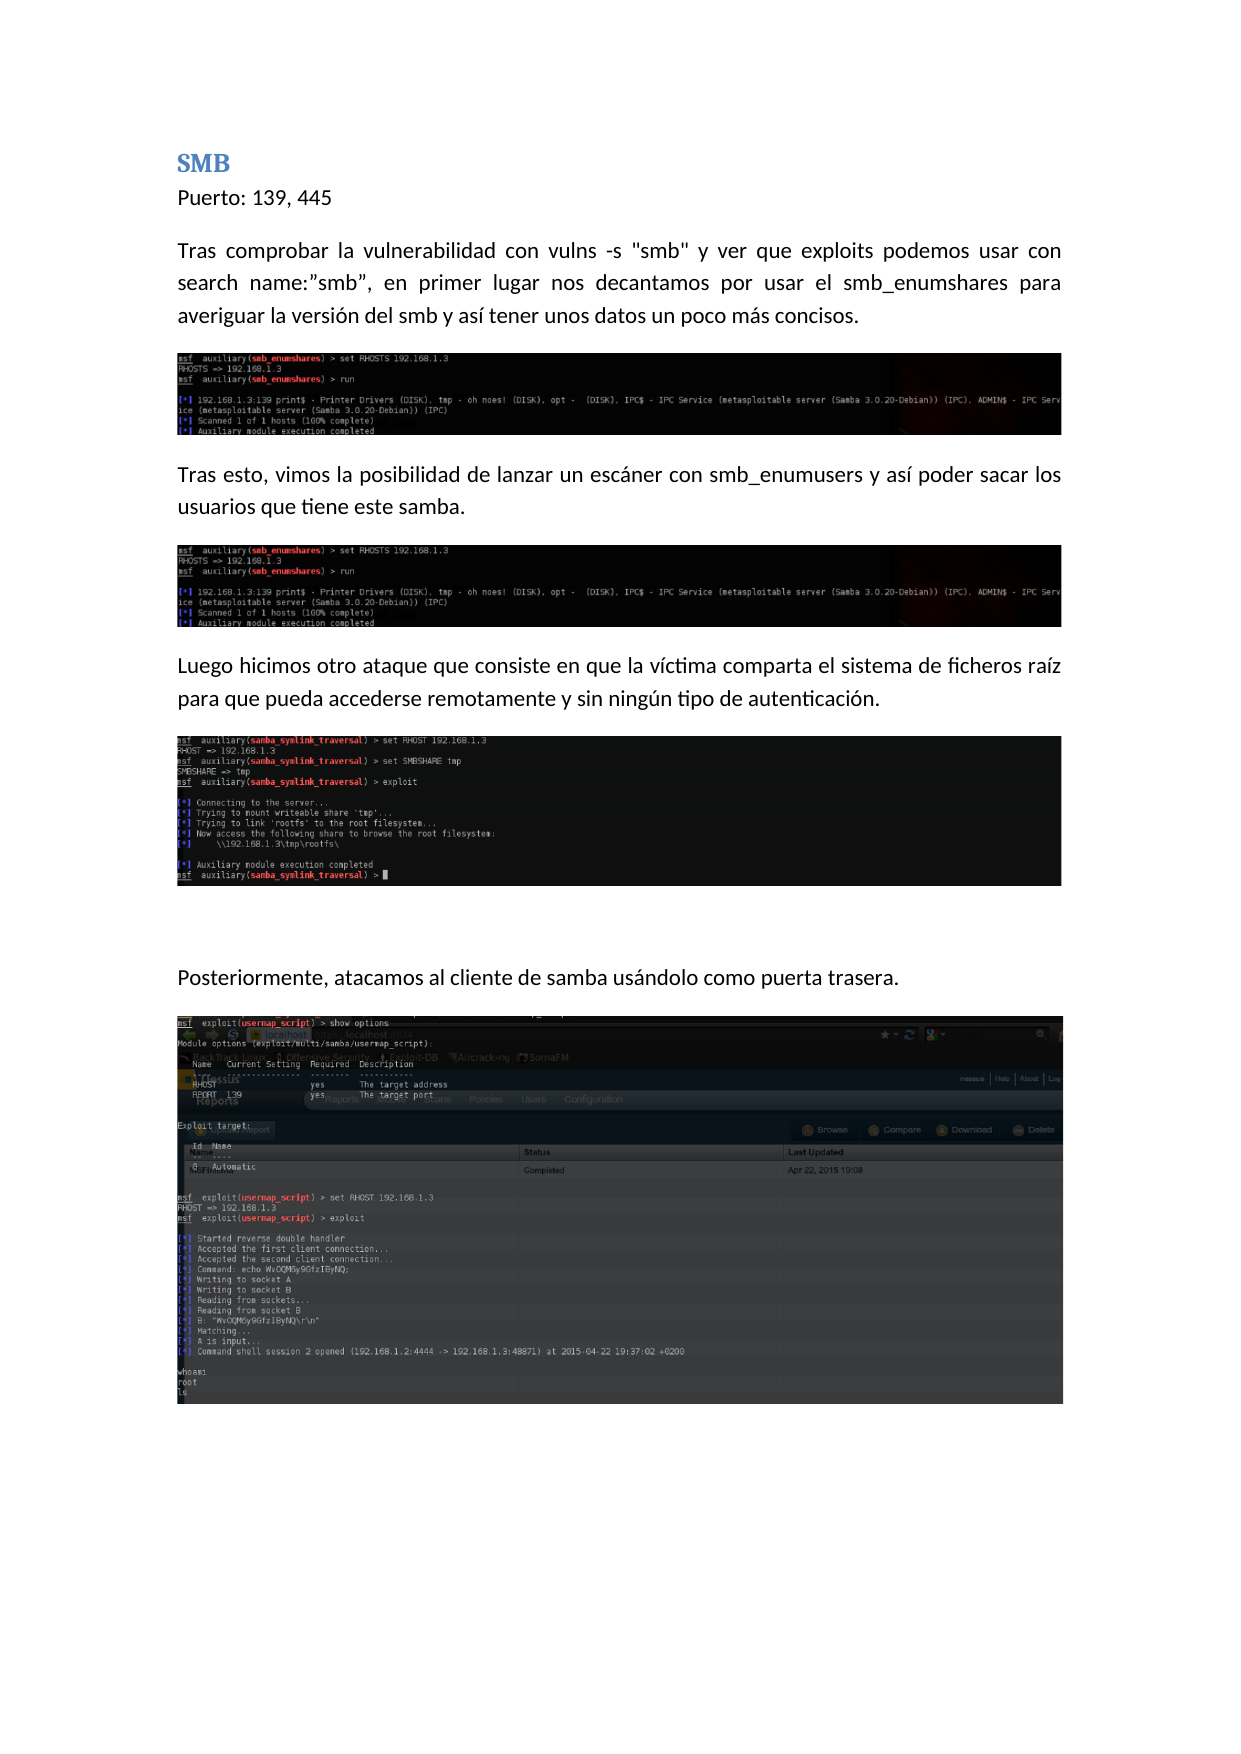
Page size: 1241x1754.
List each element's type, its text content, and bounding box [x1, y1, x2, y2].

text Tras comprobar la vulnerabilidad con vulns -s "smb" y ver que exploits podemos usar con search name:”smb”, en primer lugar nos decantamos por usar el smb_enumshares para averiguar la versión del smb y así tener unos datos un poco más concisos. [177, 236, 1063, 329]
text Luego hicimos otro ataque que consiste en que la víctima comparta el sistema de ficheros raíz para que pueda accederse remotamente y sin ningún tipo de autenticación. [177, 651, 1063, 712]
text Tras esto, vimos la posibilidad de lanzar un escáner con smb_enumusers y así poder sacar los usuarios que tiene este samba. [177, 460, 1063, 520]
subtitle SMB [177, 148, 1063, 179]
picture [177, 736, 1062, 886]
picture [177, 545, 1062, 627]
text Posteriormente, atacamos al cliente de samba usándolo como puerta trasera. [177, 963, 1063, 991]
picture [177, 353, 1062, 435]
picture [177, 1016, 1064, 1404]
text Puerto: 139, 445 [177, 183, 1063, 211]
